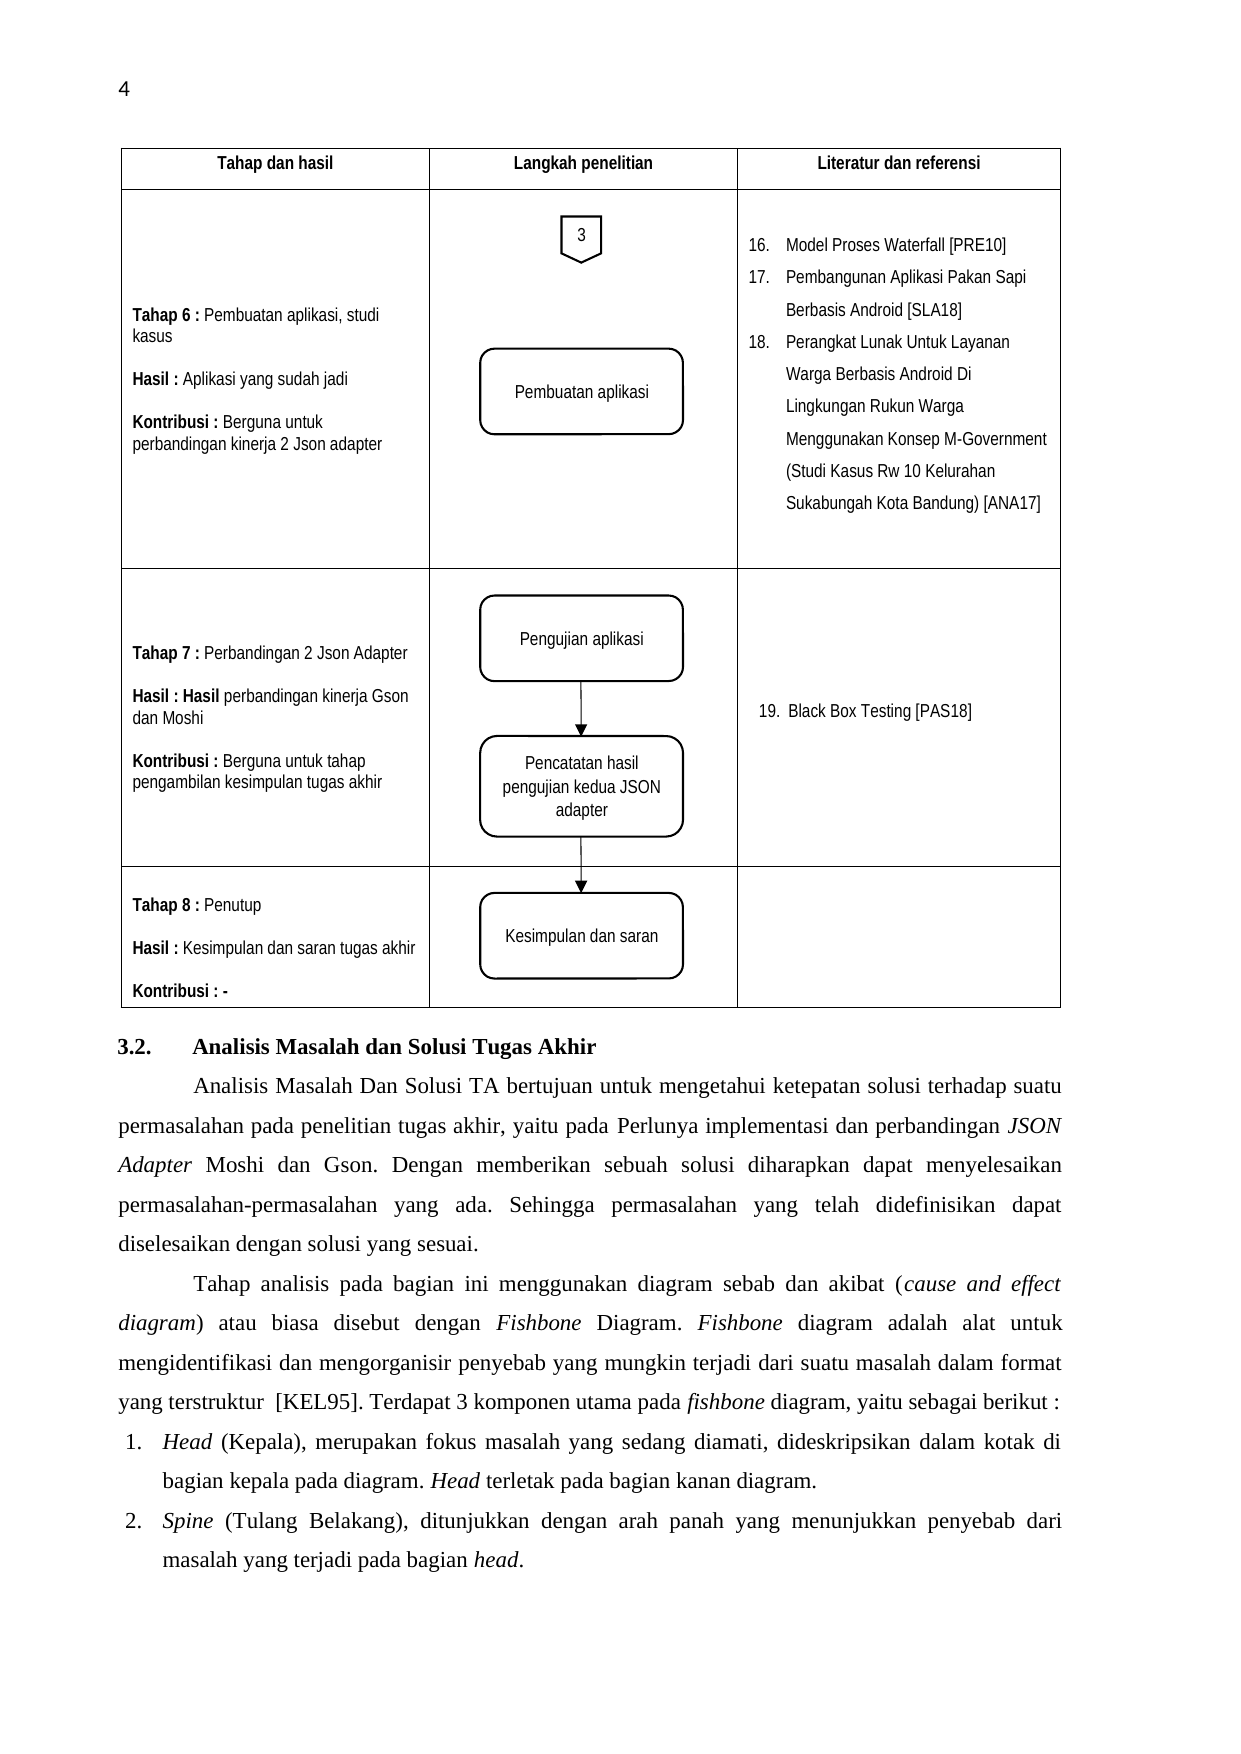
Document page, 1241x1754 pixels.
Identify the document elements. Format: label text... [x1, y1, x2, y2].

table_header Literatur dan referensi [738, 149, 1060, 189]
table_cell Black Box Testing [PAS18] [738, 569, 1060, 866]
list Spine (Tulang Belakang), ditunjukkan dengan arah panah yang menunjukkan penyebab dari masalah yang terjadi pada bagian head. [125, 1507, 1063, 1573]
table_header Tahap dan hasil [122, 149, 429, 189]
text Analisis Masalah Dan Solusi TA bertujuan untuk mengetahui ketepatan solusi terhadap suatu permasalahan pada penelitian tugas akhir, yaitu pada Perlunya implementasi dan perbandingan JSON Adapter Moshi dan Gson. Dengan memberikan sebuah solusi diharapkan dapat menyelesaikan permasalahan-permasalahan yang ada. Sehingga permasalahan yang telah didefinisikan dapat diselesaikan dengan solusi yang sesuai. [118, 1073, 1063, 1257]
subtitle Analisis Masalah dan Solusi Tugas Akhir [117, 1033, 1063, 1059]
table_cell Tahap 7 : Perbandingan 2 Json Adapter Hasil : Hasil perbandingan kinerja Gson dan Moshi Kontribusi : Berguna untuk tahap pengambilan kesimpulan tugas akhir [122, 569, 429, 866]
list Head (Kepala), merupakan fokus masalah yang sedang diamati, dideskripsikan dalam kotak di bagian kepala pada diagram. Head terletak pada bagian kanan diagram. [125, 1428, 1063, 1494]
table_cell Model Proses Waterfall [PRE10] Pembangunan Aplikasi Pakan Sapi Berbasis Android [SLA18] Perangkat Lunak Untuk Layanan Warga Berbasis Android Di Lingkungan Rukun Warga Menggunakan Konsep M-Government (Studi Kasus Rw 10 Kelurahan Sukabungah Kota Bandung) [ANA17] [738, 190, 1060, 568]
text Tahap analisis pada bagian ini menggunakan diagram sebab dan akibat (cause and effect diagram) atau biasa disebut dengan Fishbone Diagram. Fishbone diagram adalah alat untuk mengidentifikasi dan mengorganisir penyebab yang mungkin terjadi dari suatu masalah dalam format yang terstruktur [KEL95]. Terdapat 3 komponen utama pada fishbone diagram, yaitu sebagai berikut : [118, 1270, 1063, 1415]
table_cell [430, 569, 737, 866]
table_cell [430, 867, 737, 1007]
table_header Langkah penelitian [430, 149, 737, 189]
table_cell [430, 190, 737, 568]
table_cell Tahap 8 : Penutup Hasil : Kesimpulan dan saran tugas akhir Kontribusi : - [122, 867, 429, 1007]
table_cell [738, 867, 1060, 1007]
table_cell Tahap 6 : Pembuatan aplikasi, studi kasus Hasil : Aplikasi yang sudah jadi Kontribusi : Berguna untuk perbandingan kinerja 2 Json adapter [122, 190, 429, 568]
